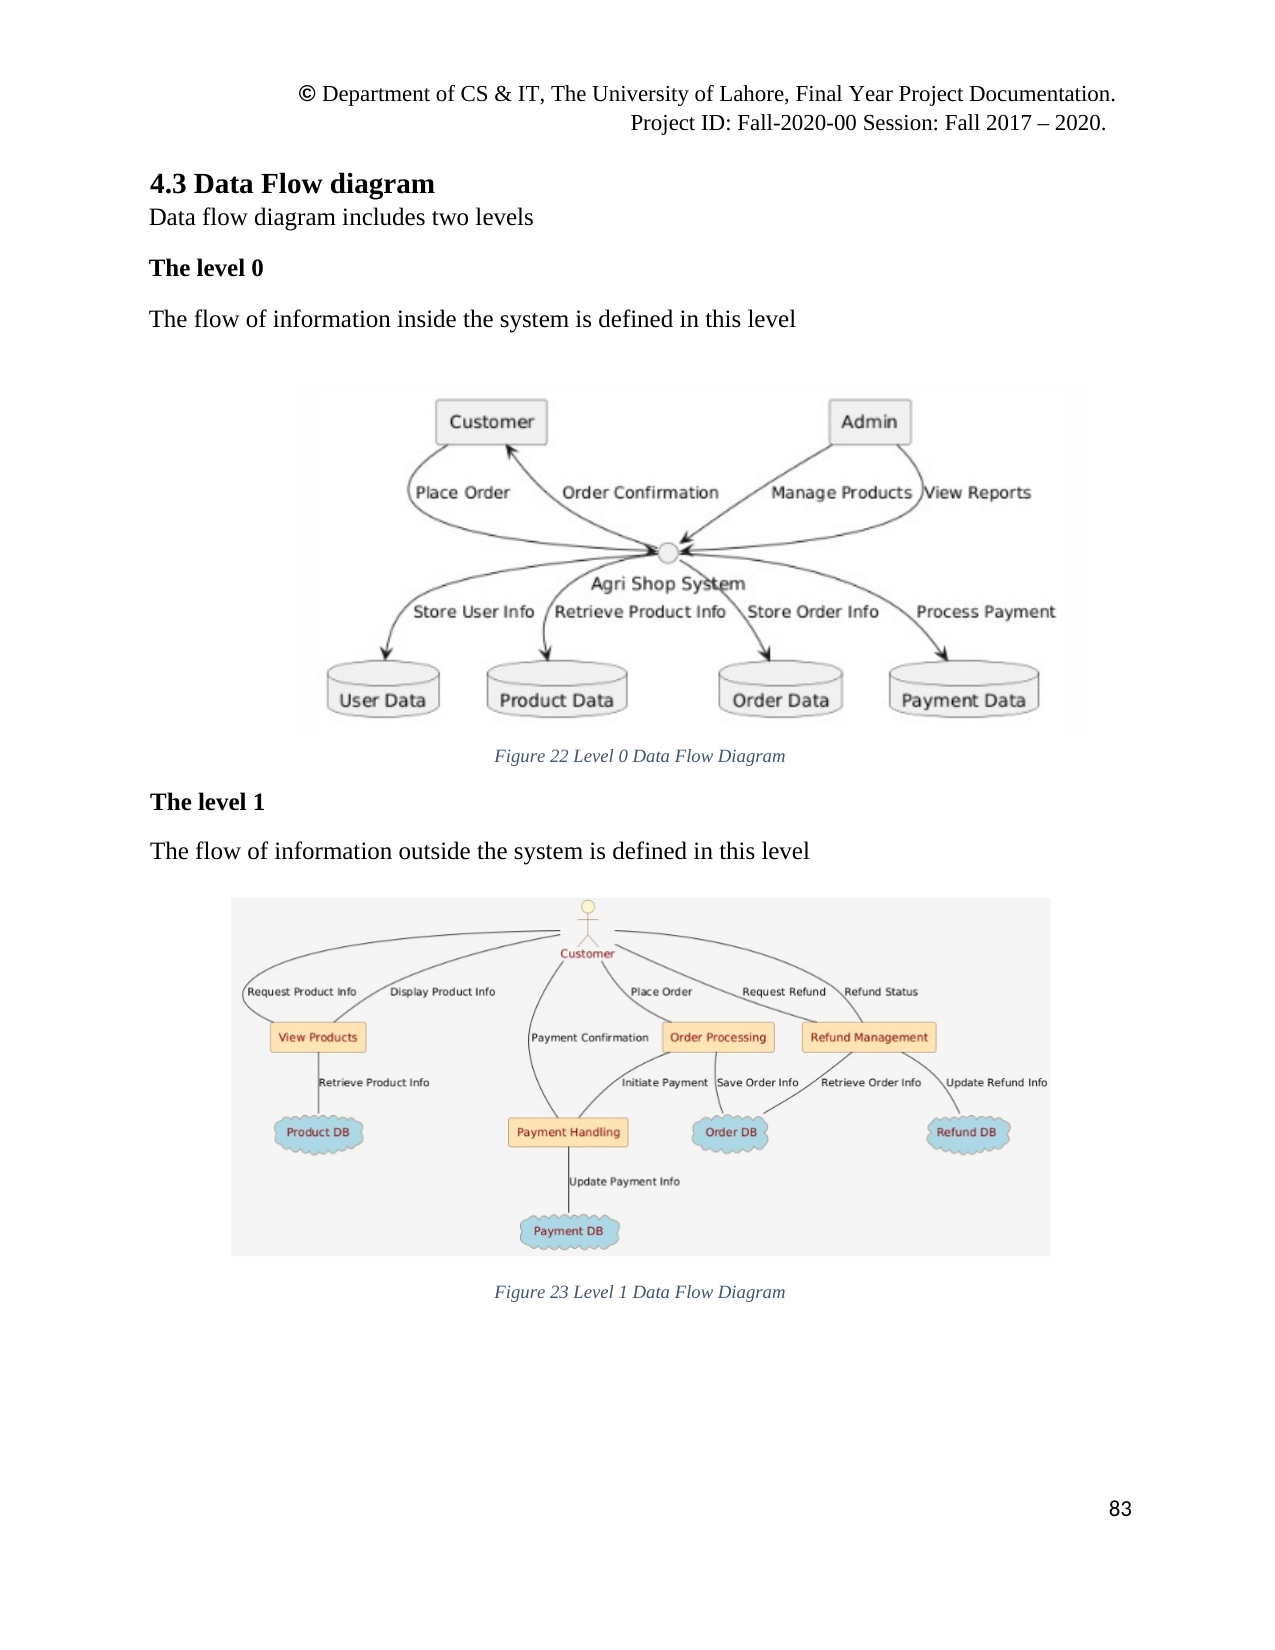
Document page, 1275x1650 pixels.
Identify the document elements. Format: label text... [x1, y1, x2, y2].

text Data flow diagram includes two levels [148, 202, 1132, 231]
text Figure 23 Level 1 Data Flow Diagram [150, 1281, 1131, 1303]
text The flow of information inside the system is defined in this level [148, 304, 1132, 332]
text Figure 22 Level 0 Data Flow Diagram [150, 744, 1131, 766]
text The level 1 [150, 787, 1131, 816]
text The flow of information outside the system is defined in this level [150, 836, 947, 865]
picture [231, 898, 1051, 1263]
subtitle 4.3 Data Flow diagram [150, 166, 1132, 199]
text The level 0 [148, 253, 1132, 282]
picture [293, 386, 1085, 737]
